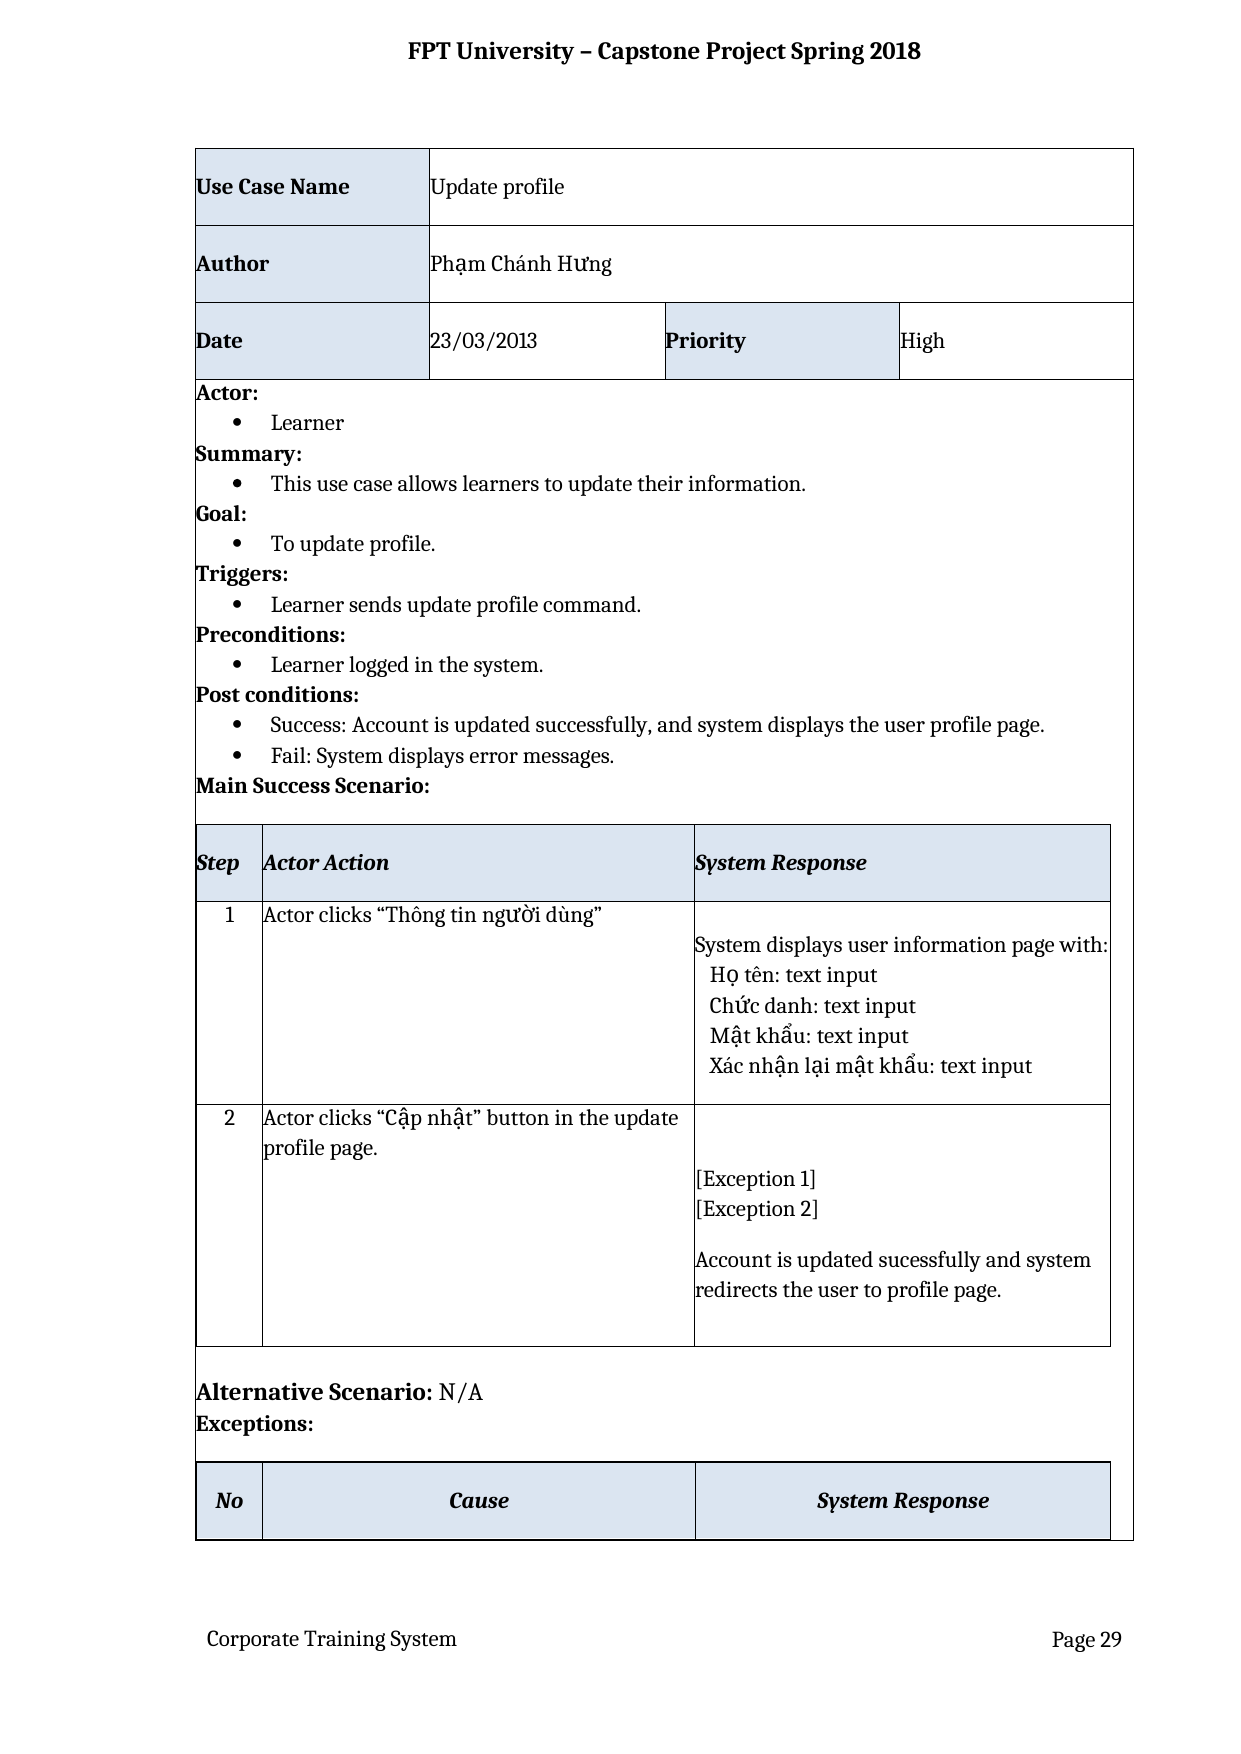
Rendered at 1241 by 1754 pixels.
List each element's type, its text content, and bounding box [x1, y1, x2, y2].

table_cell Priority [666, 303, 899, 379]
table_cell 23/03/2013 [430, 303, 665, 379]
table_cell Date [196, 303, 429, 379]
table_cell Use Case Name [196, 149, 429, 225]
table_cell High [900, 303, 1133, 379]
table_cell Phạm Chánh Hưng [430, 226, 1133, 302]
table_cell Update profile [430, 149, 1133, 225]
table_cell Author [196, 226, 429, 302]
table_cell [196, 380, 1133, 1539]
